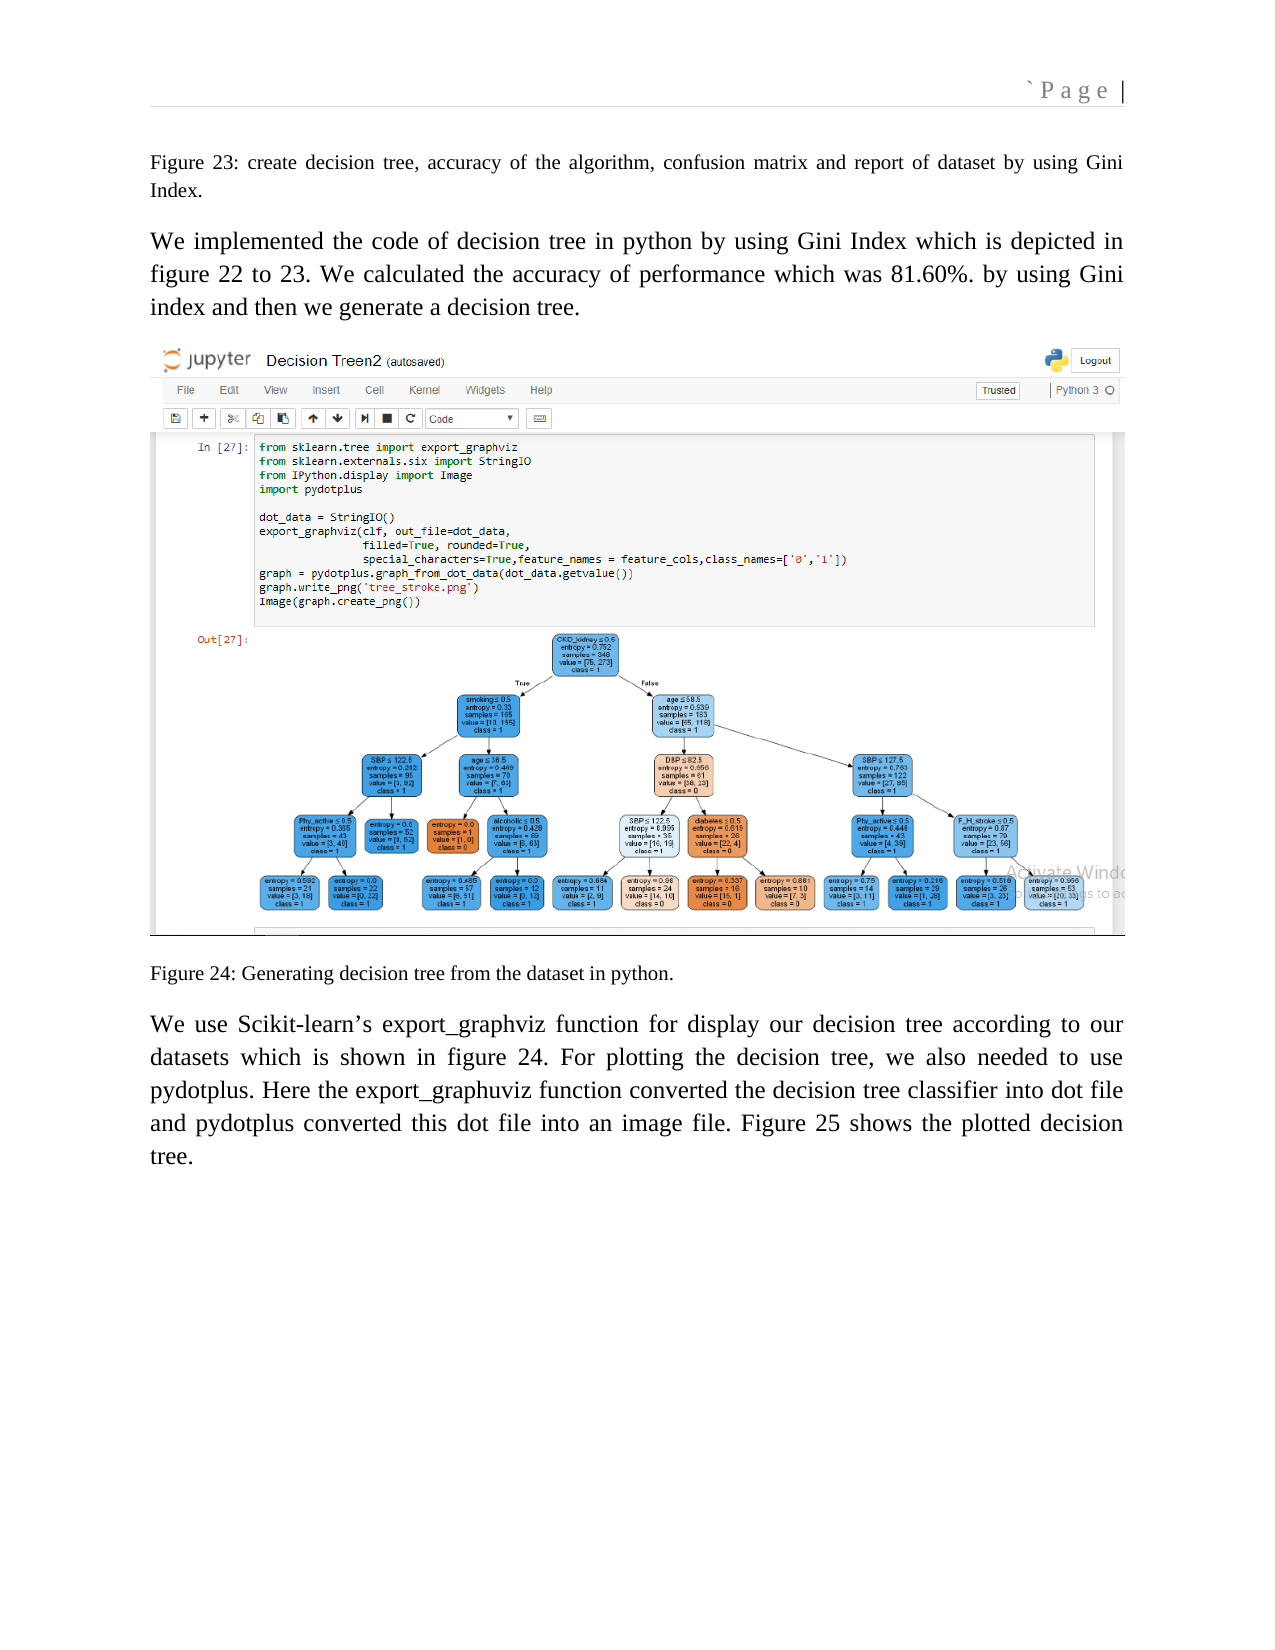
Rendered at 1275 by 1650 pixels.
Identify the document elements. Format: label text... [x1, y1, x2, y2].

text Figure 24: Generating decision tree from the dataset in python. [150, 961, 1125, 984]
text Figure 23: create decision tree, accuracy of the algorithm, confusion matrix and report of dataset by using Gini Index. [150, 150, 1125, 202]
picture [150, 346, 1125, 936]
text We implemented the code of decision tree in python by using Gini Index which is depicted in figure 22 to 23. We calculated the accuracy of performance which was 81.60%. by using Gini index and then we generate a decision tree. [150, 226, 1125, 321]
text We use Scikit-learn’s export_graphviz function for display our decision tree according to our datasets which is shown in figure 24. For plotting the decision tree, we also needed to use pydotplus. Here the export_graphuviz function converted the decision tree classifier into dot file and pydotplus converted this dot file into an image file. Figure 25 shows the plotted decision tree. [150, 1009, 1125, 1170]
